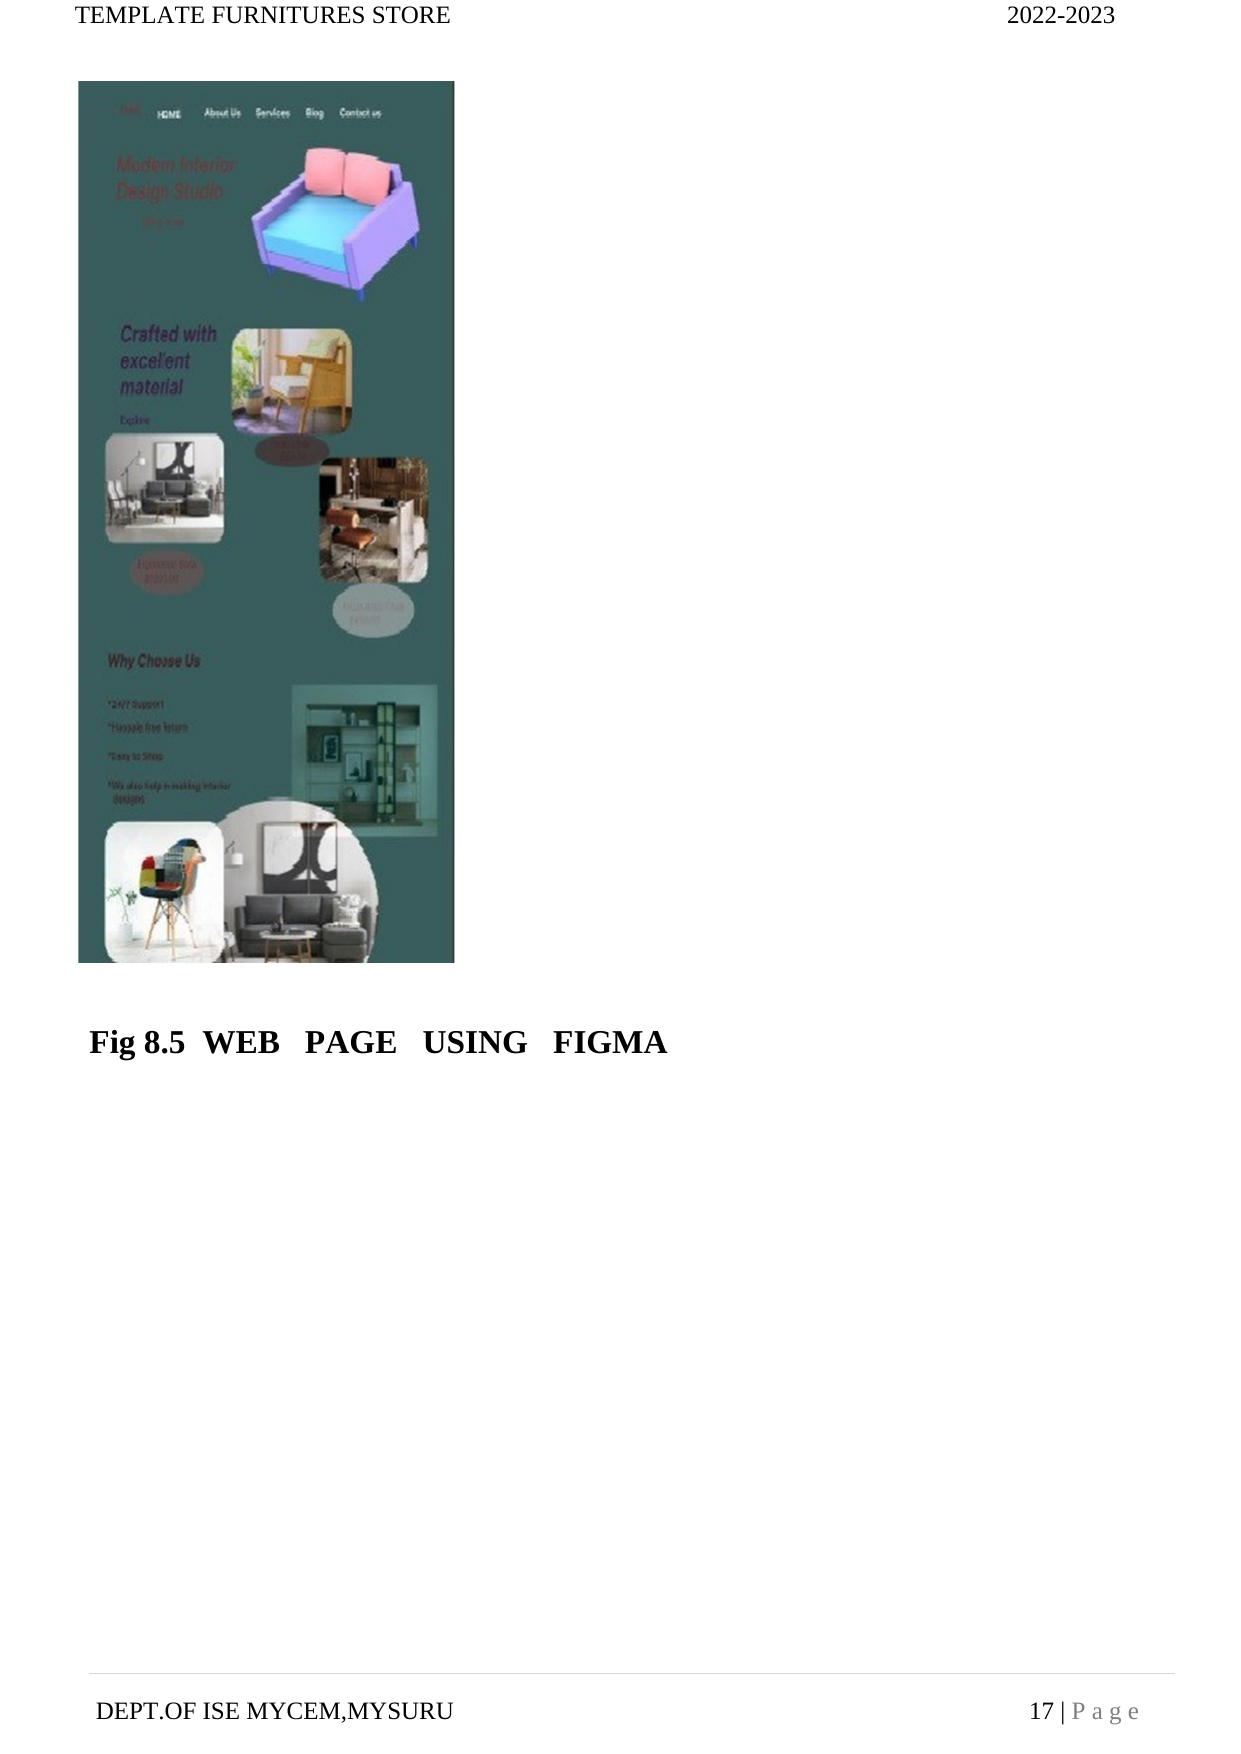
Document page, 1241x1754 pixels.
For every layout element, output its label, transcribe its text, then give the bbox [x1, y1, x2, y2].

picture [78, 81, 455, 963]
text Fig 8.5 WEB PAGE USING FIGMA [89, 1023, 1175, 1061]
